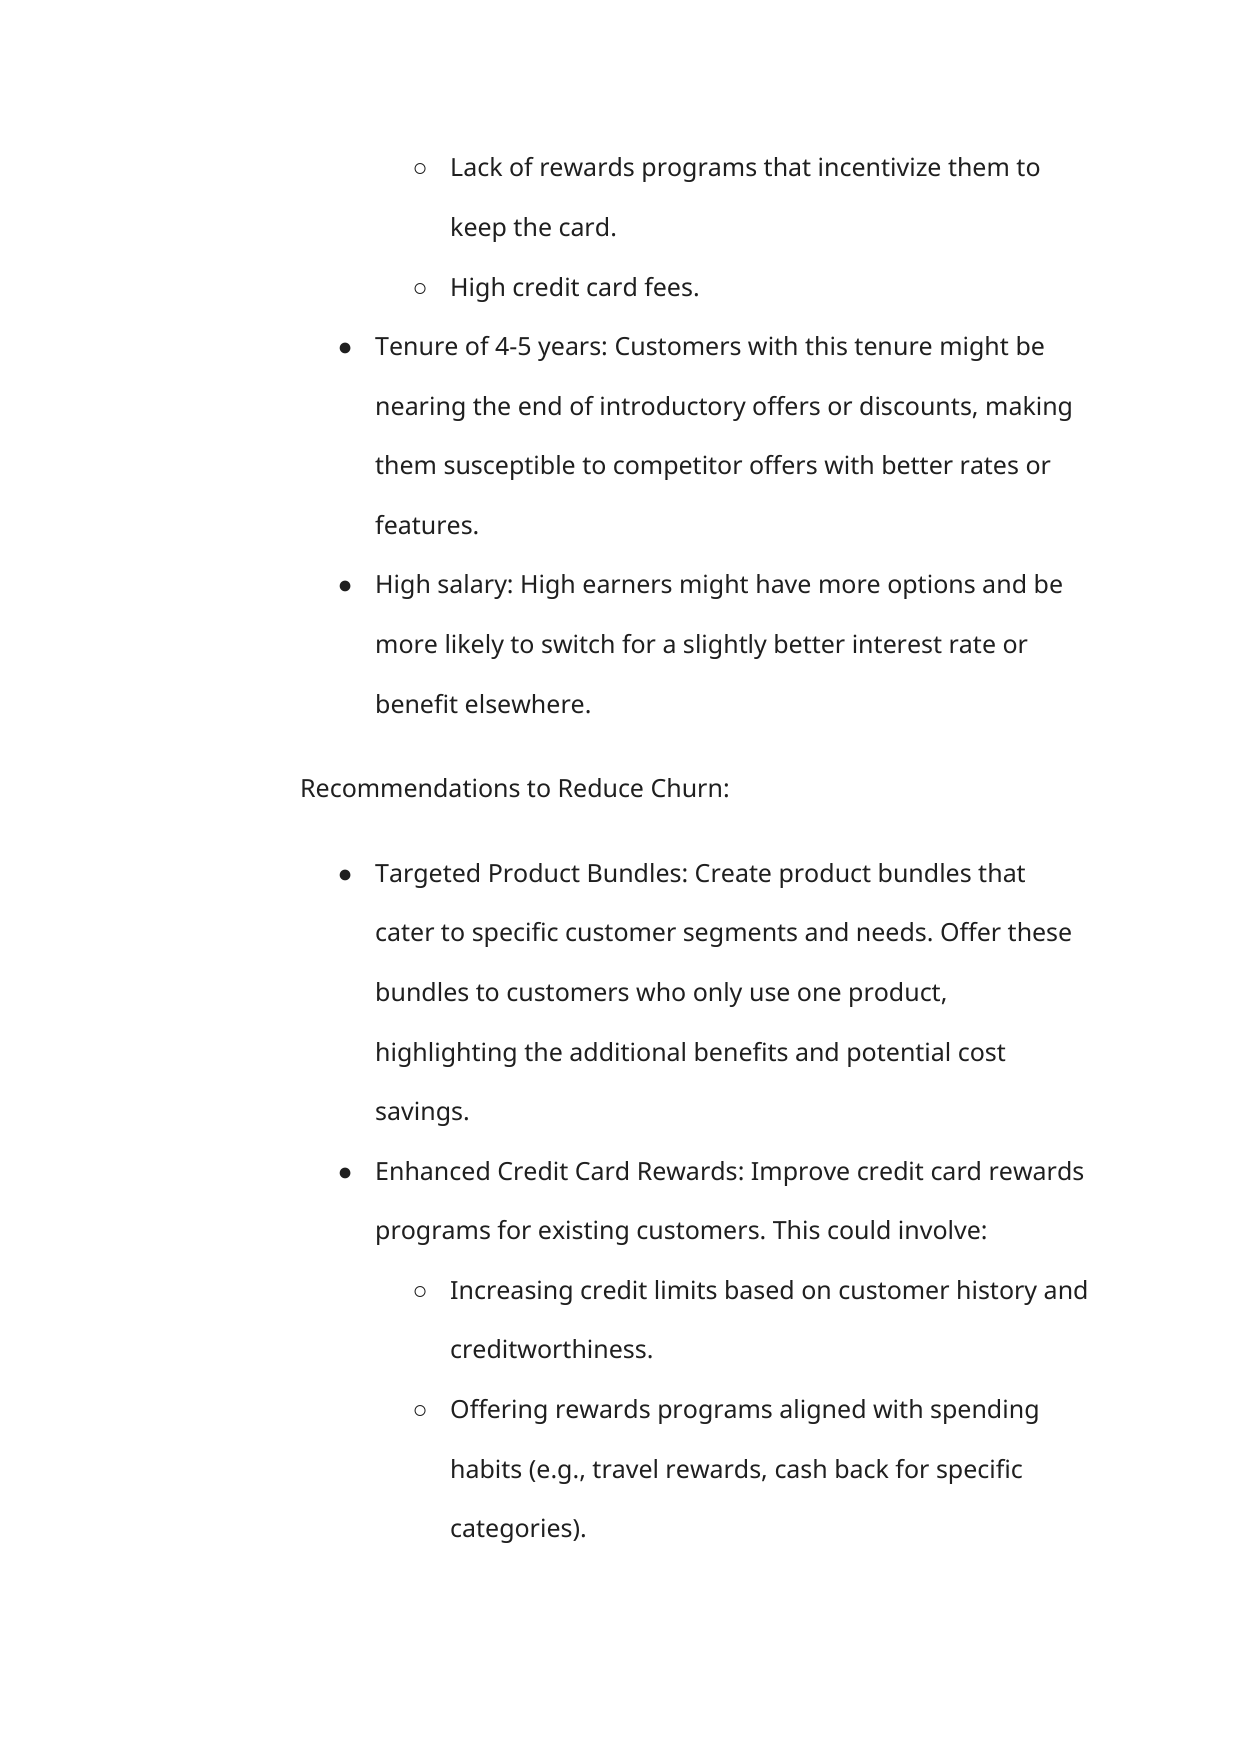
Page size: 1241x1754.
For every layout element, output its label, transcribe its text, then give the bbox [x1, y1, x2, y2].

list High credit card fees. [412, 269, 1090, 303]
list Offering rewards programs aligned with spending habits (e.g., travel rewards, cash back for specific categories). [412, 1392, 1090, 1545]
text Recommendations to Reduce Churn: [300, 771, 1090, 805]
list Lack of rewards programs that incentivize them to keep the card. [412, 150, 1090, 244]
list High salary: High earners might have more options and be more likely to switch for a slightly better interest rate or benefit elsewhere. [337, 567, 1090, 720]
list Targeted Product Bundles: Create product bundles that cater to specific customer segments and needs. Offer these bundles to customers who only use one product, highlighting the additional benefits and potential cost savings. [337, 855, 1090, 1128]
list Tenure of 4-5 years: Customers with this tenure might be nearing the end of introductory offers or discounts, making them susceptible to competitor offers with better rates or features. [337, 329, 1090, 542]
list Increasing credit limits based on customer history and creditworthiness. [412, 1272, 1090, 1366]
list Enhanced Credit Card Rewards: Improve credit card rewards programs for existing customers. This could involve: [337, 1153, 1090, 1247]
